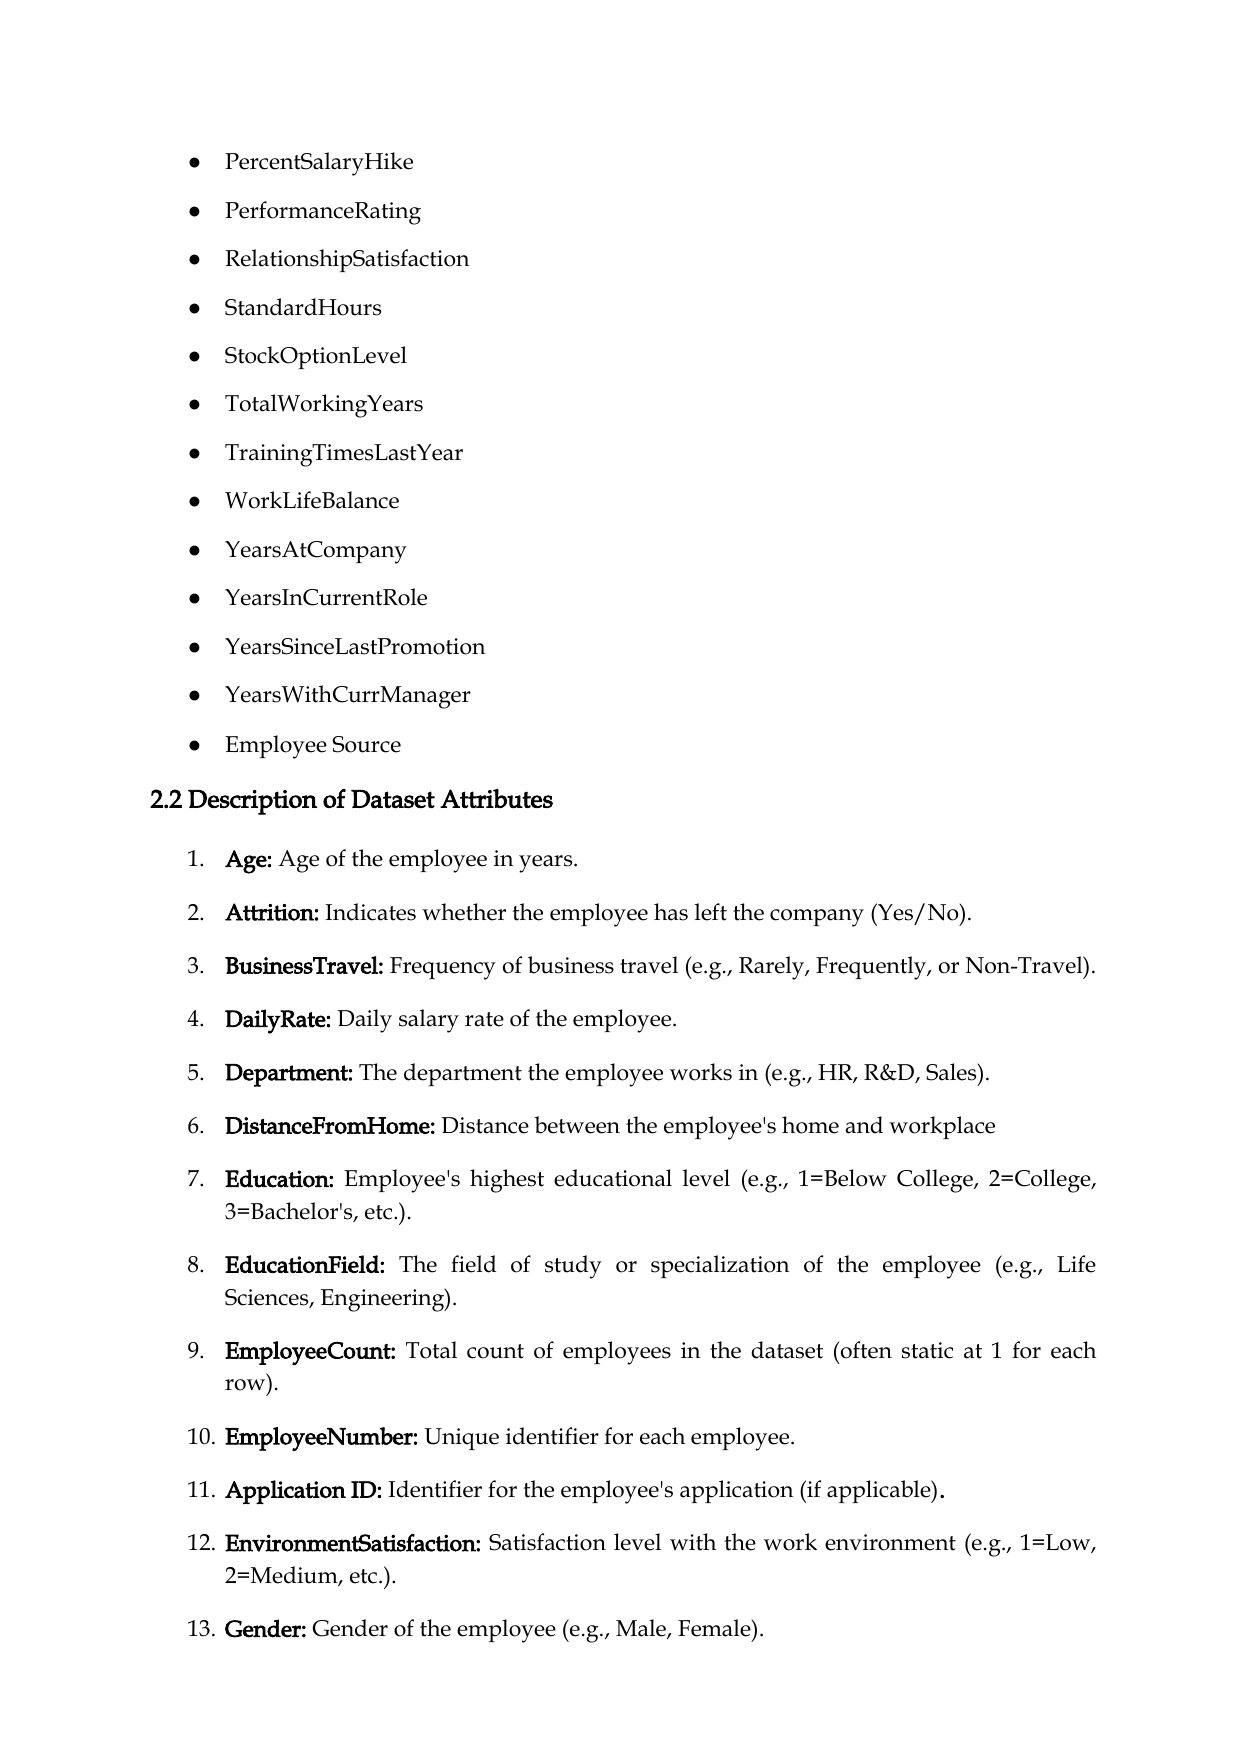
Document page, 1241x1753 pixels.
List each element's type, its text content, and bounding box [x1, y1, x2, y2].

list YearsAtCompany [187, 536, 1097, 564]
list YearsWithCurrManager [187, 681, 1097, 709]
list EnvironmentSatisfaction: Satisfaction level with the work environment (e.g., 1=Low, 2=Medium, etc.). [187, 1530, 1097, 1590]
list RelationshipSatisfaction [187, 245, 1097, 273]
list Education: Employee's highest educational level (e.g., 1=Below College, 2=College, 3=Bachelor's, etc.). [187, 1166, 1097, 1226]
list Attrition: Indicates whether the employee has left the company (Yes/No). [187, 899, 1097, 926]
list PerformanceRating [187, 197, 1097, 224]
list YearsSinceLastPromotion [187, 633, 1097, 661]
list WorkLifeBalance [187, 488, 1097, 515]
list YearsInCurrentRole [187, 584, 1097, 612]
list Department: The department the employee works in (e.g., HR, R&D, Sales). [187, 1059, 1097, 1086]
list StandardHours [187, 294, 1097, 321]
list EmployeeNumber: Unique identifier for each employee. [187, 1423, 1097, 1451]
list Age: Age of the employee in years. [187, 846, 1097, 873]
list EmployeeCount: Total count of employees in the dataset (often static at 1 for each row). [187, 1337, 1097, 1397]
list DailyRate: Daily salary rate of the employee. [187, 1006, 1097, 1033]
list StockOptionLevel [187, 342, 1097, 370]
list BusinessTravel: Frequency of business travel (e.g., Rarely, Frequently, or Non-Travel). [187, 952, 1097, 980]
list TrainingTimesLastYear [187, 439, 1097, 467]
subtitle 2.2 Description of Dataset Attributes [150, 784, 1097, 814]
list TotalWorkingYears [187, 391, 1097, 418]
list Employee Source [187, 732, 1097, 759]
list EducationField: The field of study or specialization of the employee (e.g., Life Sciences, Engineering). [187, 1251, 1097, 1311]
list Application ID: Identifier for the employee's application (if applicable). [187, 1476, 1097, 1504]
list PercentSalaryHike [187, 148, 1097, 176]
list DistanceFromHome: Distance between the employee's home and workplace [187, 1112, 1097, 1140]
list Gender: Gender of the employee (e.g., Male, Female). [187, 1616, 1097, 1643]
